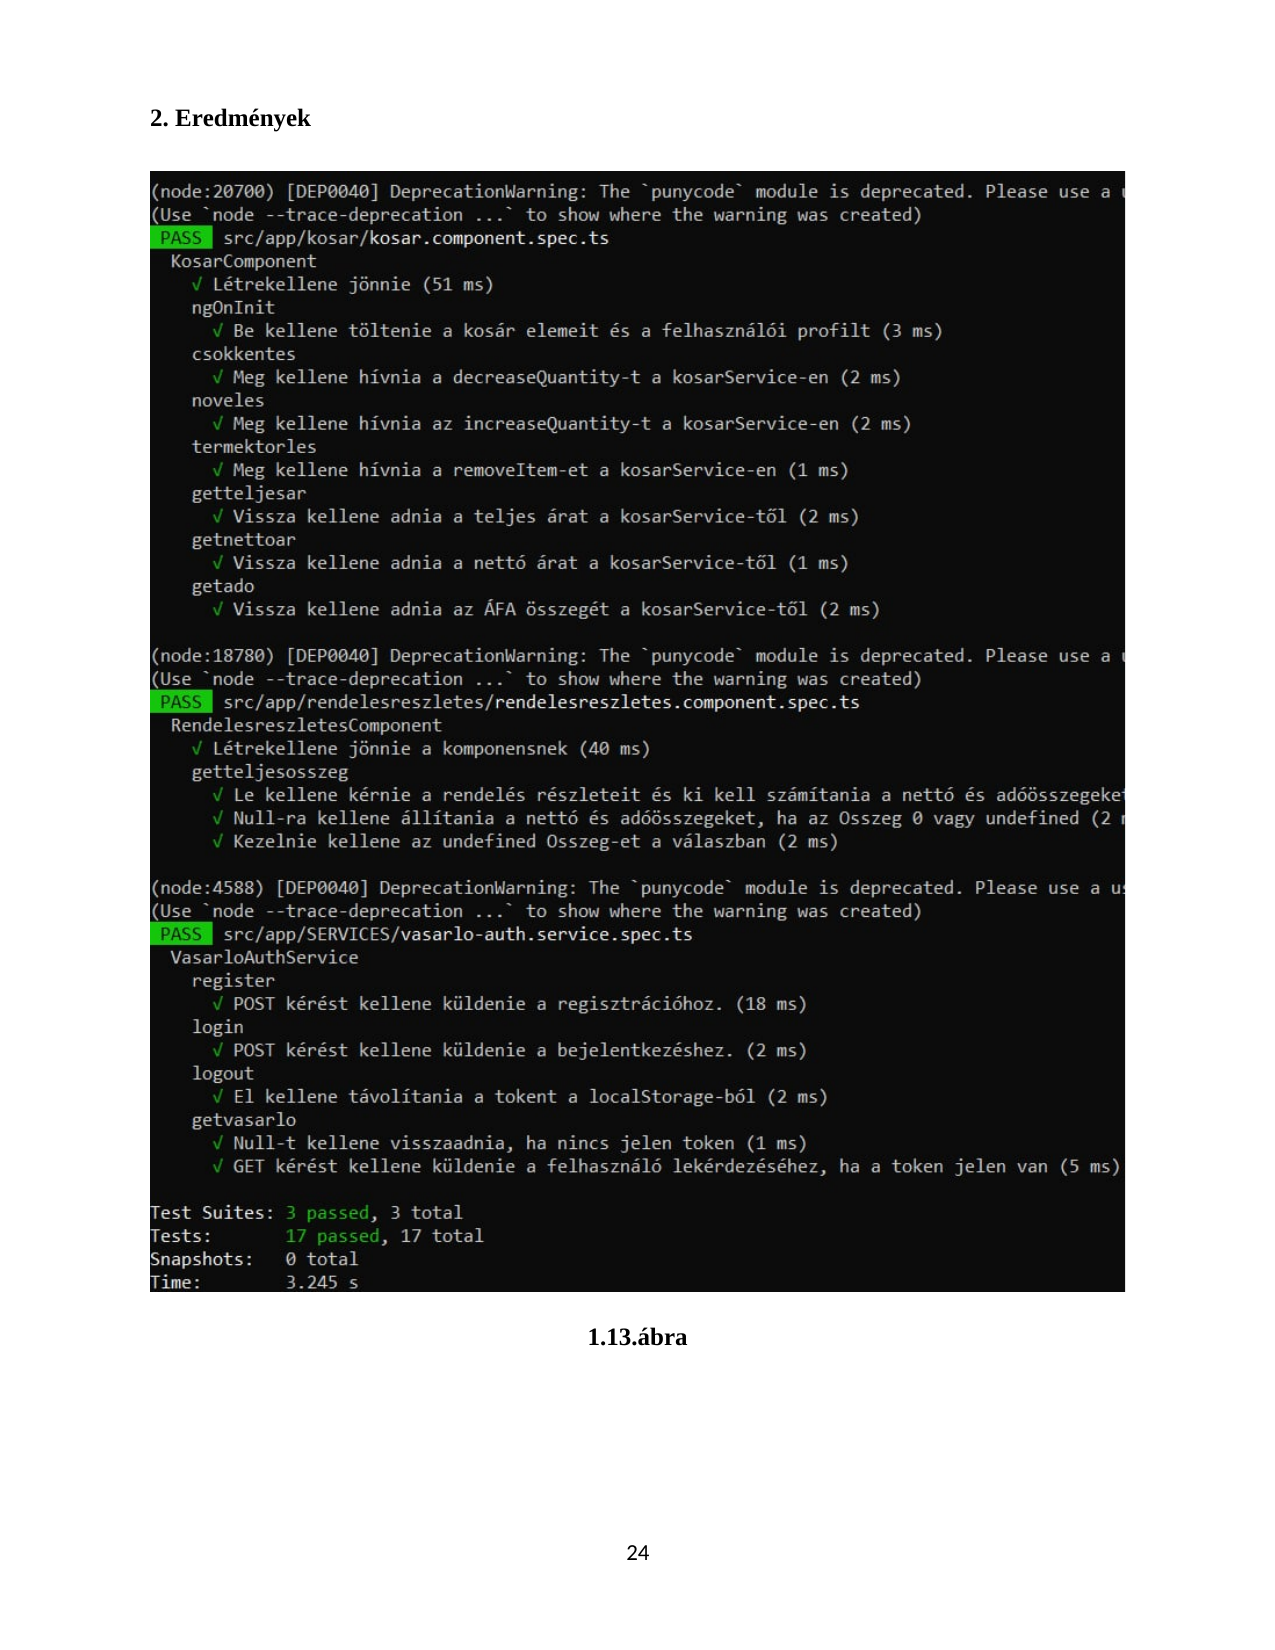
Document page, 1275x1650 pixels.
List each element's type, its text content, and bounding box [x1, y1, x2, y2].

subtitle 2. Eredmények [150, 103, 1125, 132]
text 1.13.ábra [150, 1322, 1125, 1351]
picture [150, 171, 1125, 1292]
